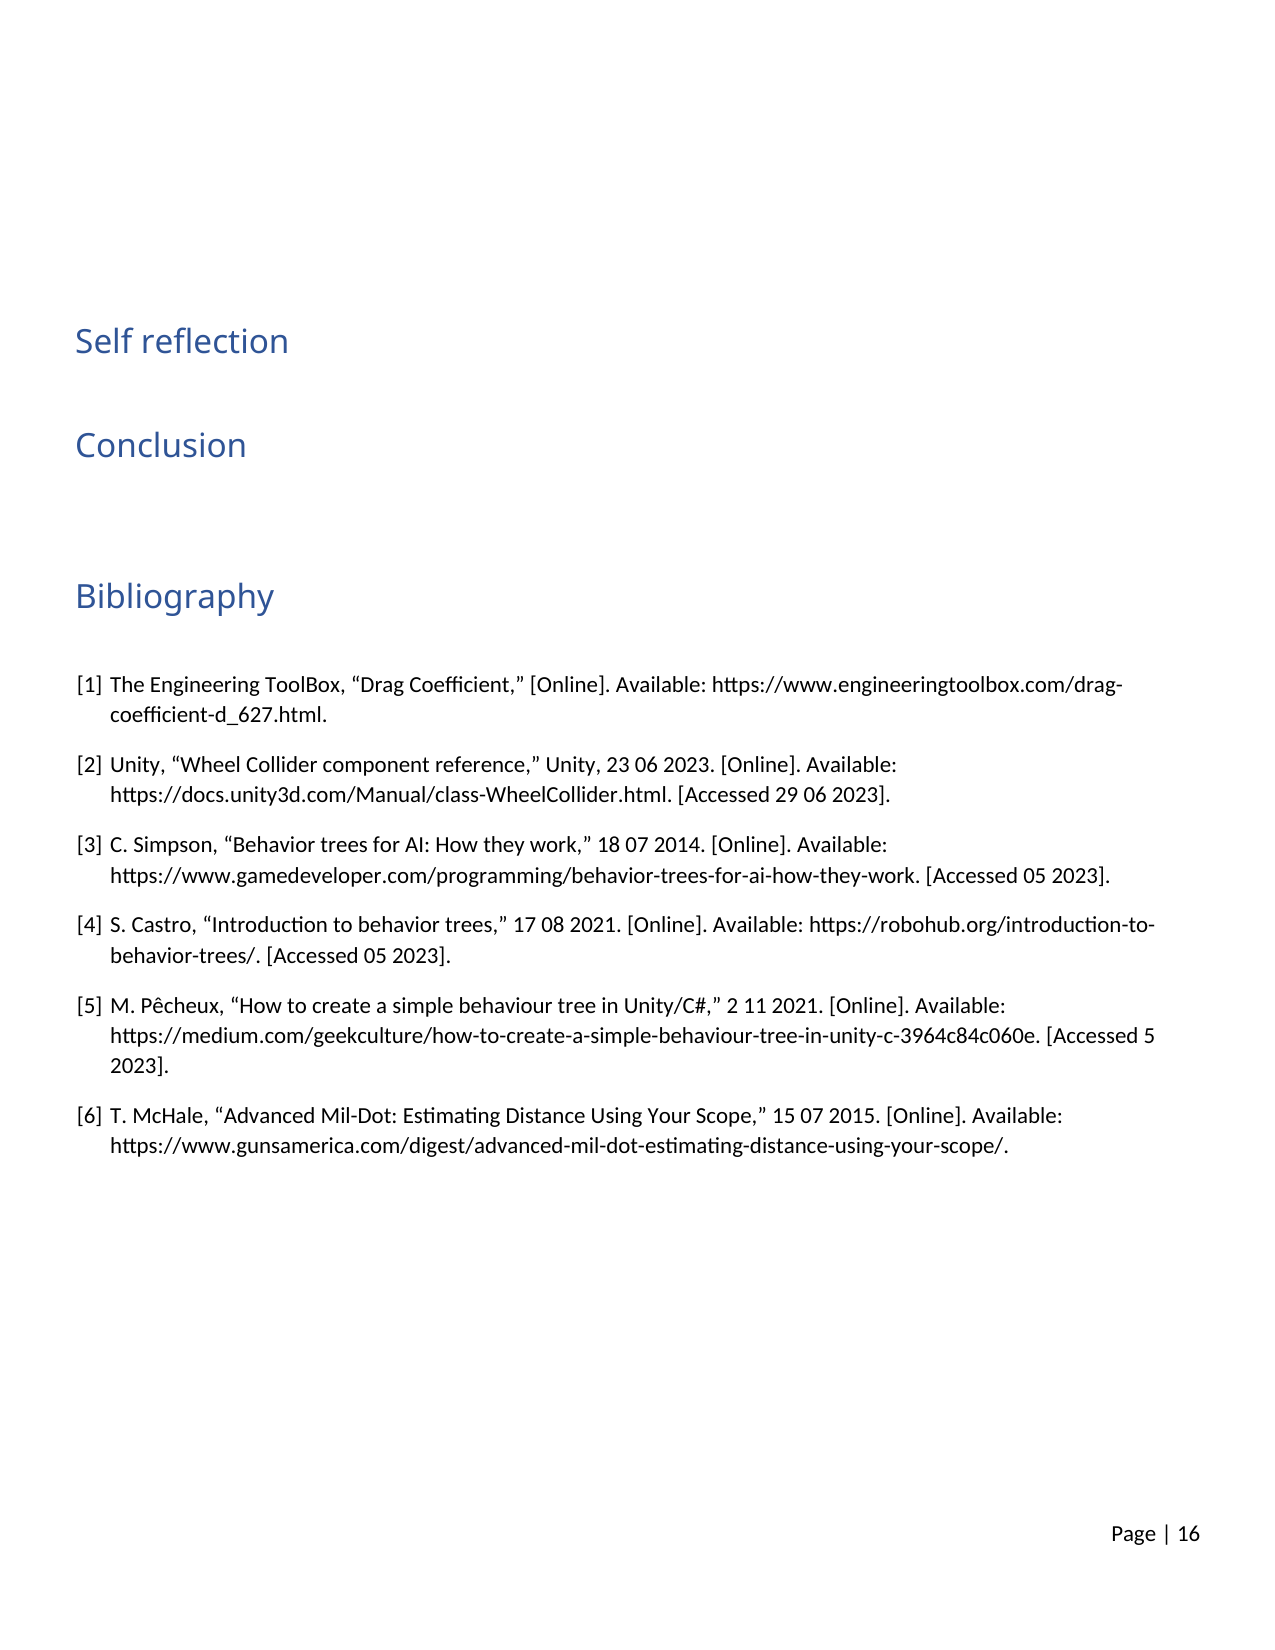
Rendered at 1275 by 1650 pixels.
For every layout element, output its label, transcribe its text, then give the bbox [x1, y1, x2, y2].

subtitle Self reflection [75, 318, 1200, 363]
subtitle Conclusion [75, 422, 1200, 467]
